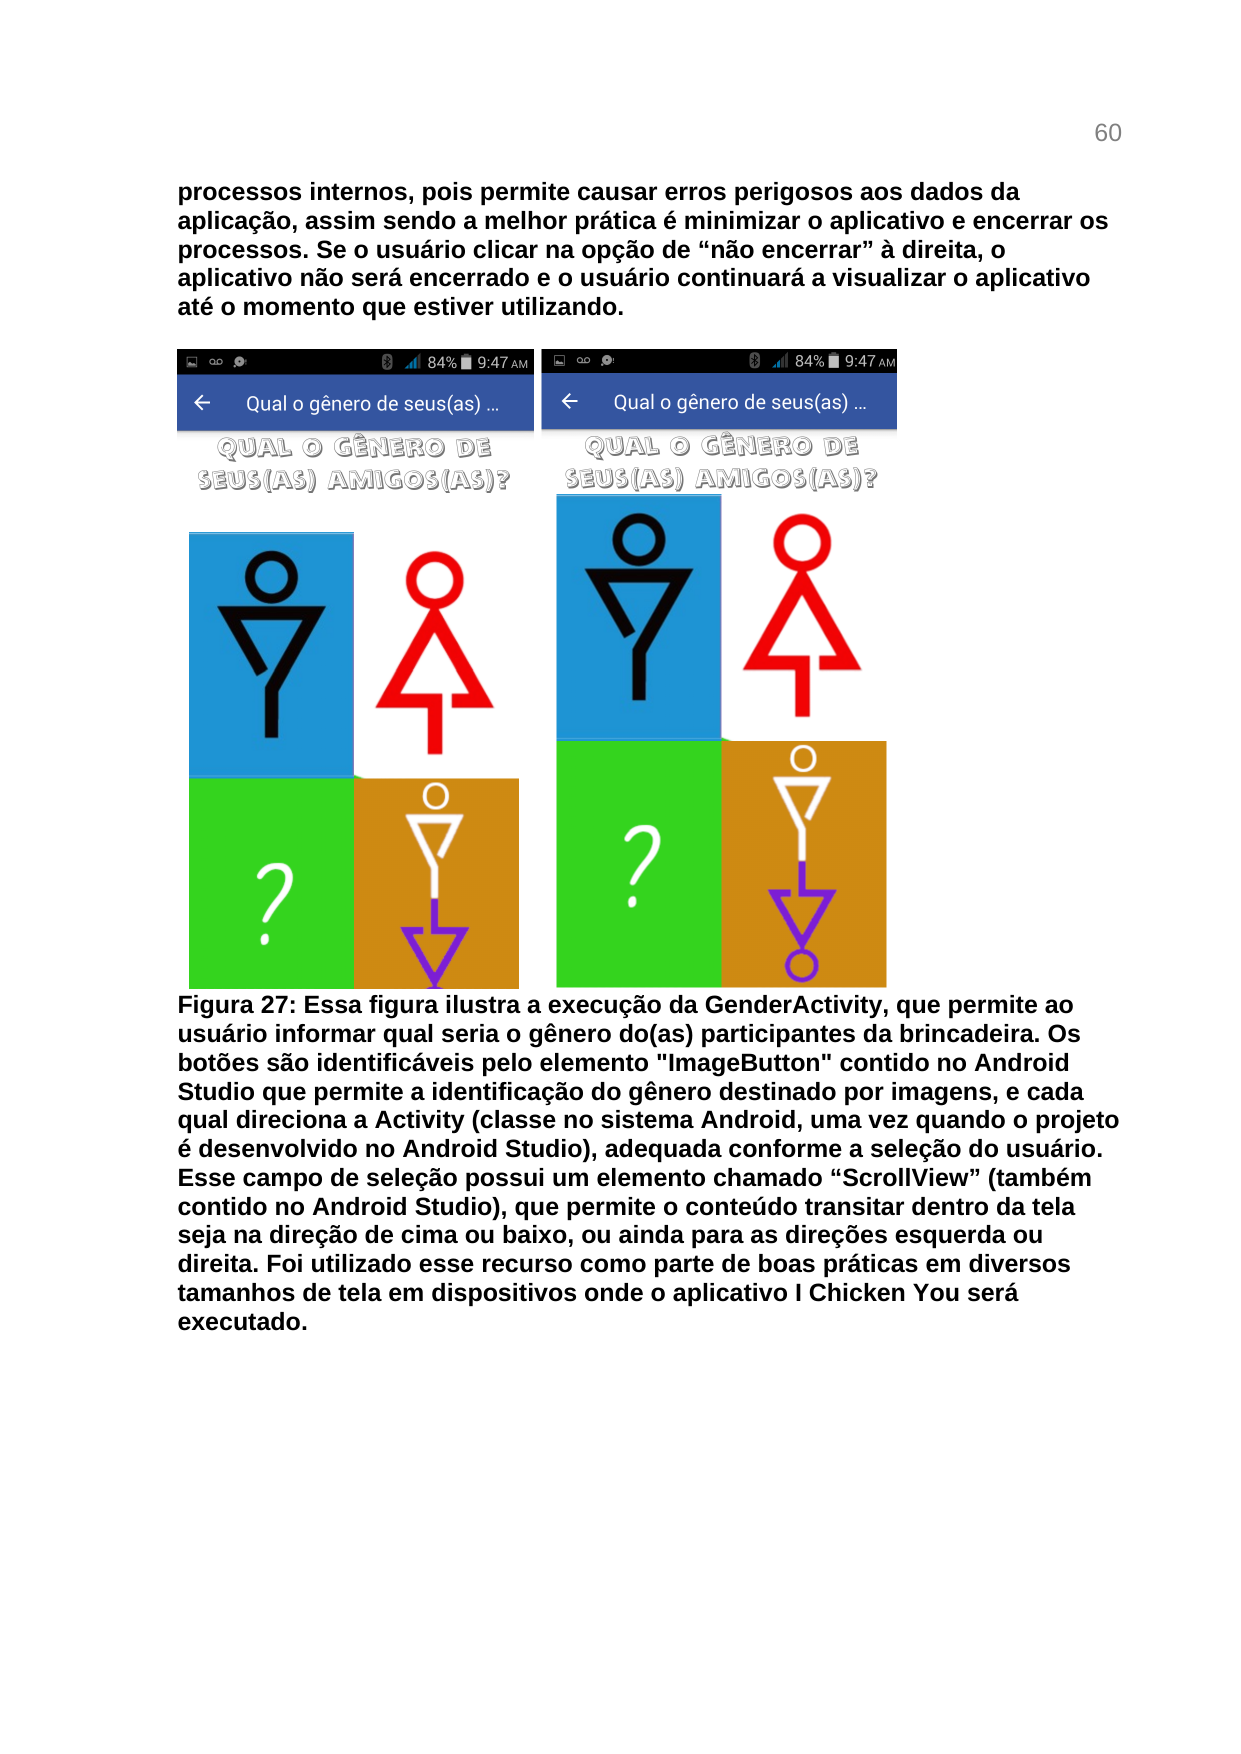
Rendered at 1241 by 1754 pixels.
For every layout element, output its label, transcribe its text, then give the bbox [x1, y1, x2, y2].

text Figura 27: Essa figura ilustra a execução da GenderActivity, que permite ao usuário informar qual seria o gênero do(as) participantes da brincadeira. Os botões são identificáveis pelo elemento "ImageButton" contido no Android Studio que permite a identificação do gênero destinado por imagens, e cada qual direciona a Activity (classe no sistema Android, uma vez quando o projeto é desenvolvido no Android Studio), adequada conforme a seleção do usuário. Esse campo de seleção possui um elemento chamado “ScrollView” (também contido no Android Studio), que permite o conteúdo transitar dentro da tela seja na direção de cima ou baixo, ou ainda para as direções esquerda ou direita. Foi utilizado esse recurso como parte de boas práticas em diversos tamanhos de tela em dispositivos onde o aplicativo I Chicken You será executado. [177, 990, 1122, 1335]
picture [177, 349, 897, 991]
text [177, 177, 1122, 321]
